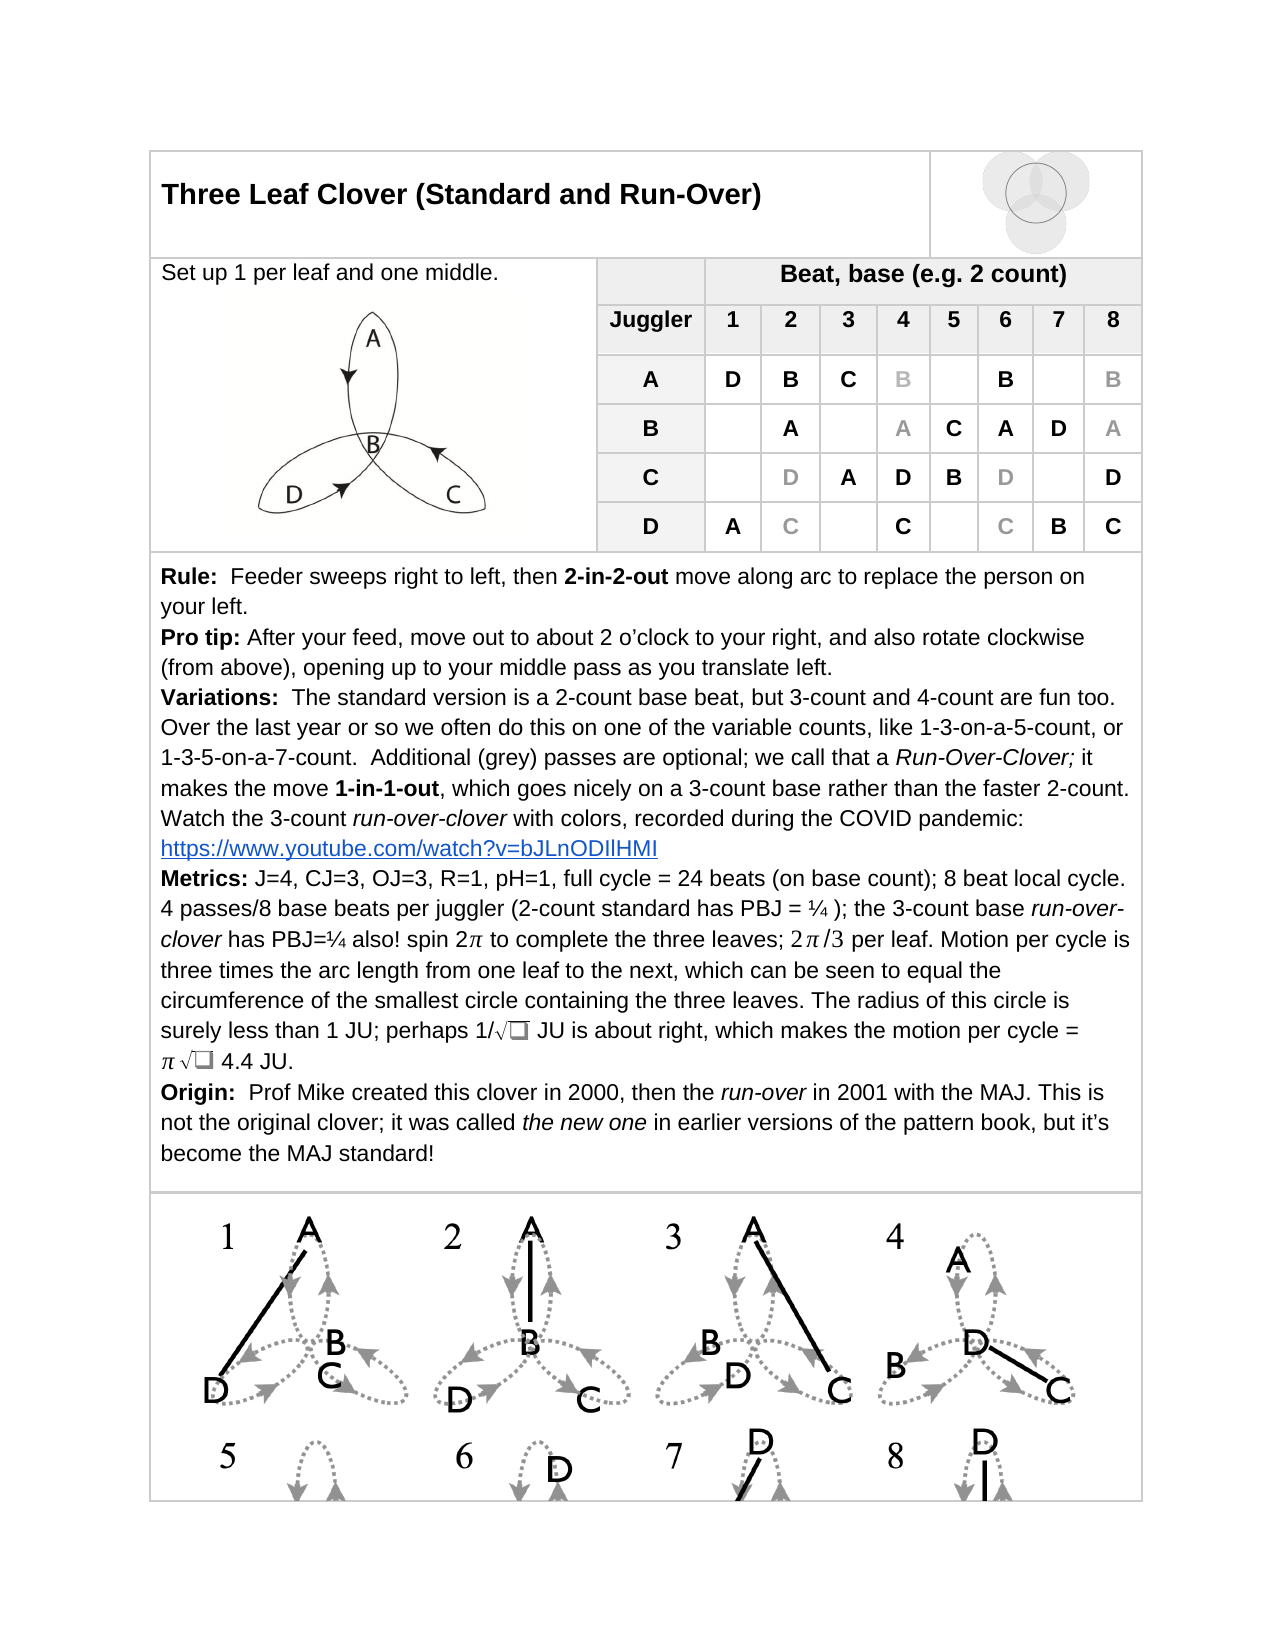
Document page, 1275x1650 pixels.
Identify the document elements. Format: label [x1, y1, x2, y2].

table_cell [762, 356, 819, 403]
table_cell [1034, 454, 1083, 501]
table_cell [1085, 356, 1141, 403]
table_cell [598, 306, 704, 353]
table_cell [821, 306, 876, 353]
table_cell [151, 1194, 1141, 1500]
picture [197, 1203, 1089, 1501]
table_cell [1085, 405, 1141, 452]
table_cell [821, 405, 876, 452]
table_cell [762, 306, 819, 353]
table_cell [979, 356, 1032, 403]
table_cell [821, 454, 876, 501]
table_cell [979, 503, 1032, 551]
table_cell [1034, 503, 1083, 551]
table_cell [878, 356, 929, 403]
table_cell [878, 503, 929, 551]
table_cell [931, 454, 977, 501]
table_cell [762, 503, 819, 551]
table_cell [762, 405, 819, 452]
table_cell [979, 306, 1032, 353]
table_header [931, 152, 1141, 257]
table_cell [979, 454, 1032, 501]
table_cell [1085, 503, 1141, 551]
picture [982, 152, 1090, 254]
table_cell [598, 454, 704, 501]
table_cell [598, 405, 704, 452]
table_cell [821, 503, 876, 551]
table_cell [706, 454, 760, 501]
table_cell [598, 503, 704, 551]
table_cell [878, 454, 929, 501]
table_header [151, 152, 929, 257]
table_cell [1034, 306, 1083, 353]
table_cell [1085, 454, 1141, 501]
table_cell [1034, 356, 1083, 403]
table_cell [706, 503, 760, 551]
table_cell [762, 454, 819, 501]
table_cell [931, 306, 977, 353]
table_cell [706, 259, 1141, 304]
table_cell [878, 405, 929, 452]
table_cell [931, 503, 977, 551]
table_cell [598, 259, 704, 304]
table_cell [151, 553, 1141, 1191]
picture [228, 289, 519, 539]
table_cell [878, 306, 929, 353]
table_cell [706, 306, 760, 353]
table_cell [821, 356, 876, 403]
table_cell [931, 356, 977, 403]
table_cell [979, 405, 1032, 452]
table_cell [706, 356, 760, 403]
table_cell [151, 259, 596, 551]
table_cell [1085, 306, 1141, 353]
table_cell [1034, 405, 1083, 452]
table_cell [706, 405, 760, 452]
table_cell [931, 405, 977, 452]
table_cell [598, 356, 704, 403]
